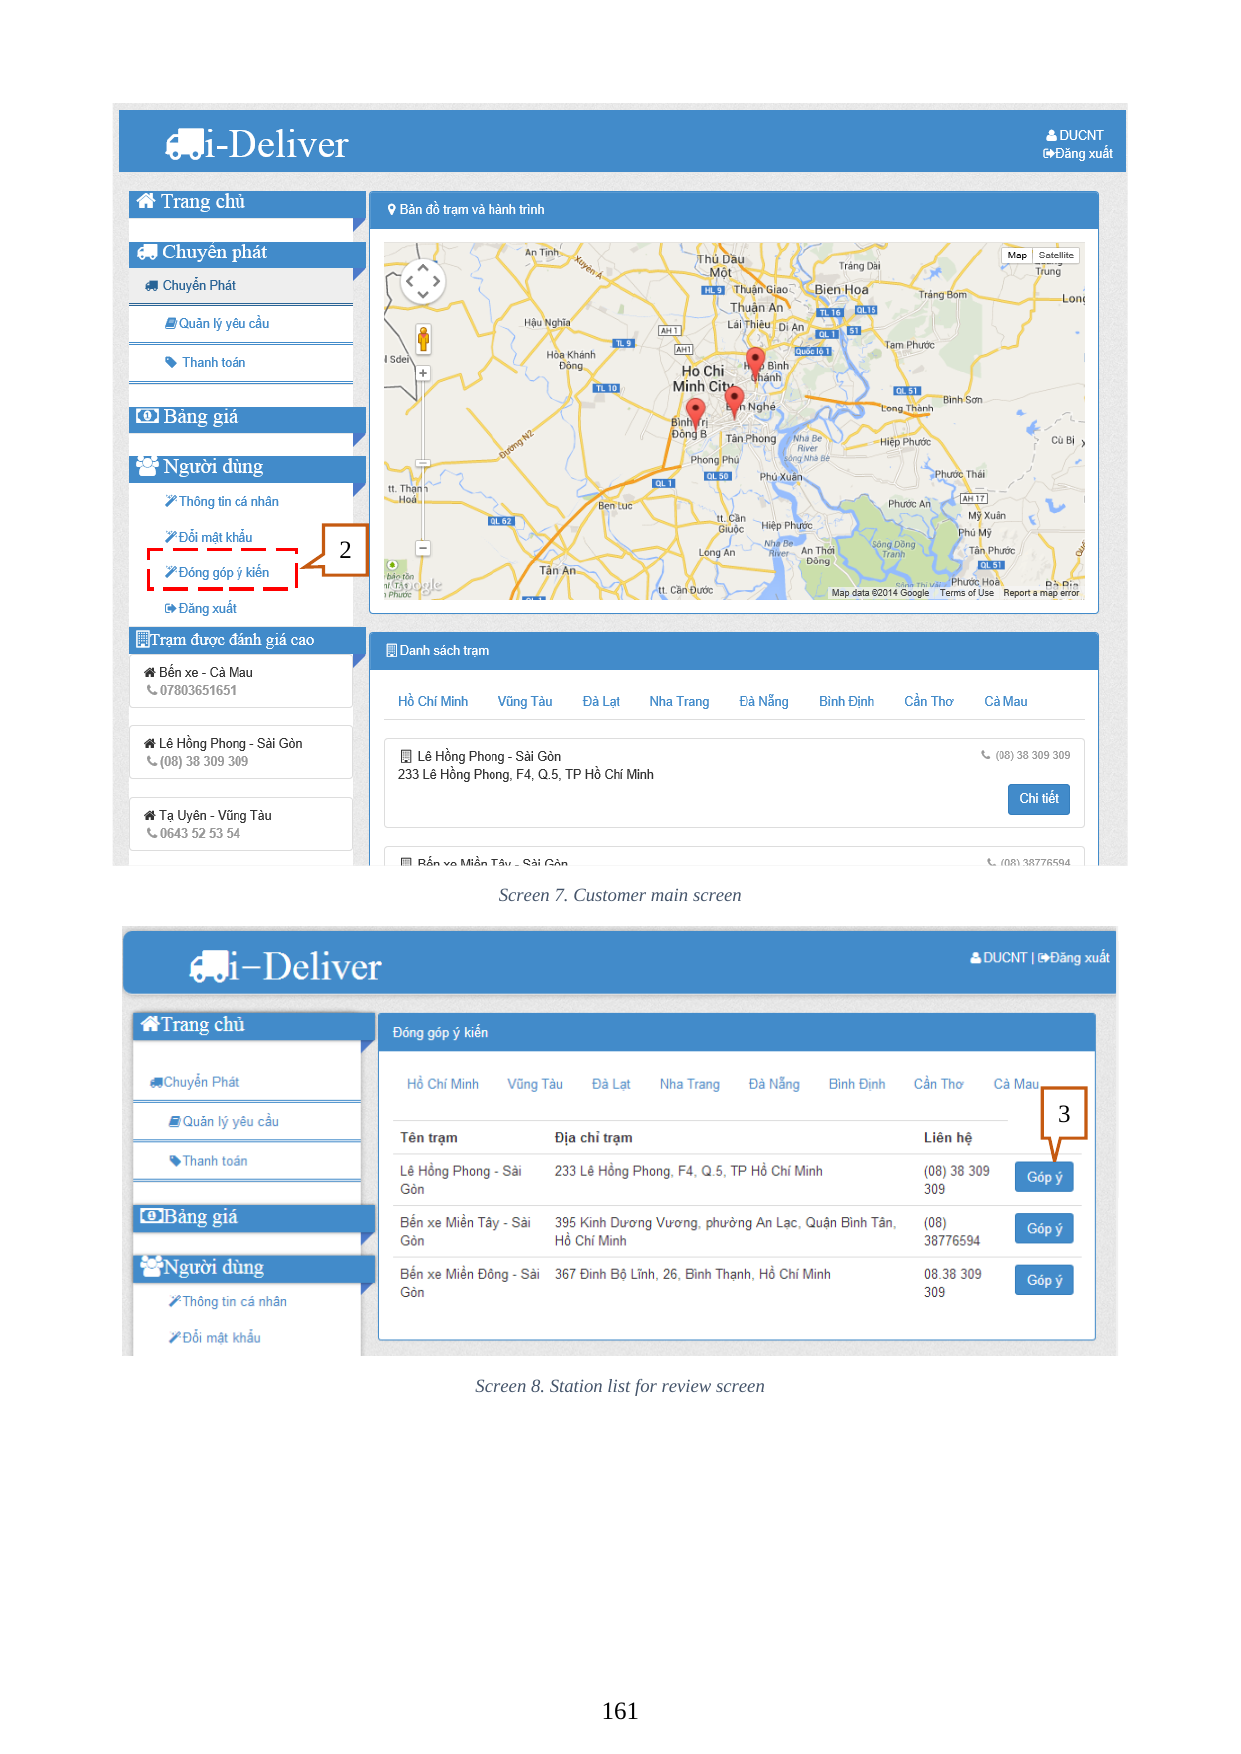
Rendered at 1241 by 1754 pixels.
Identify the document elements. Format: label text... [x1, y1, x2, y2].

text Screen 7. Customer main screen [112, 884, 1128, 906]
picture [112, 103, 1128, 866]
picture [122, 926, 1119, 1356]
text Screen 8. Station list for review screen [112, 1374, 1128, 1396]
